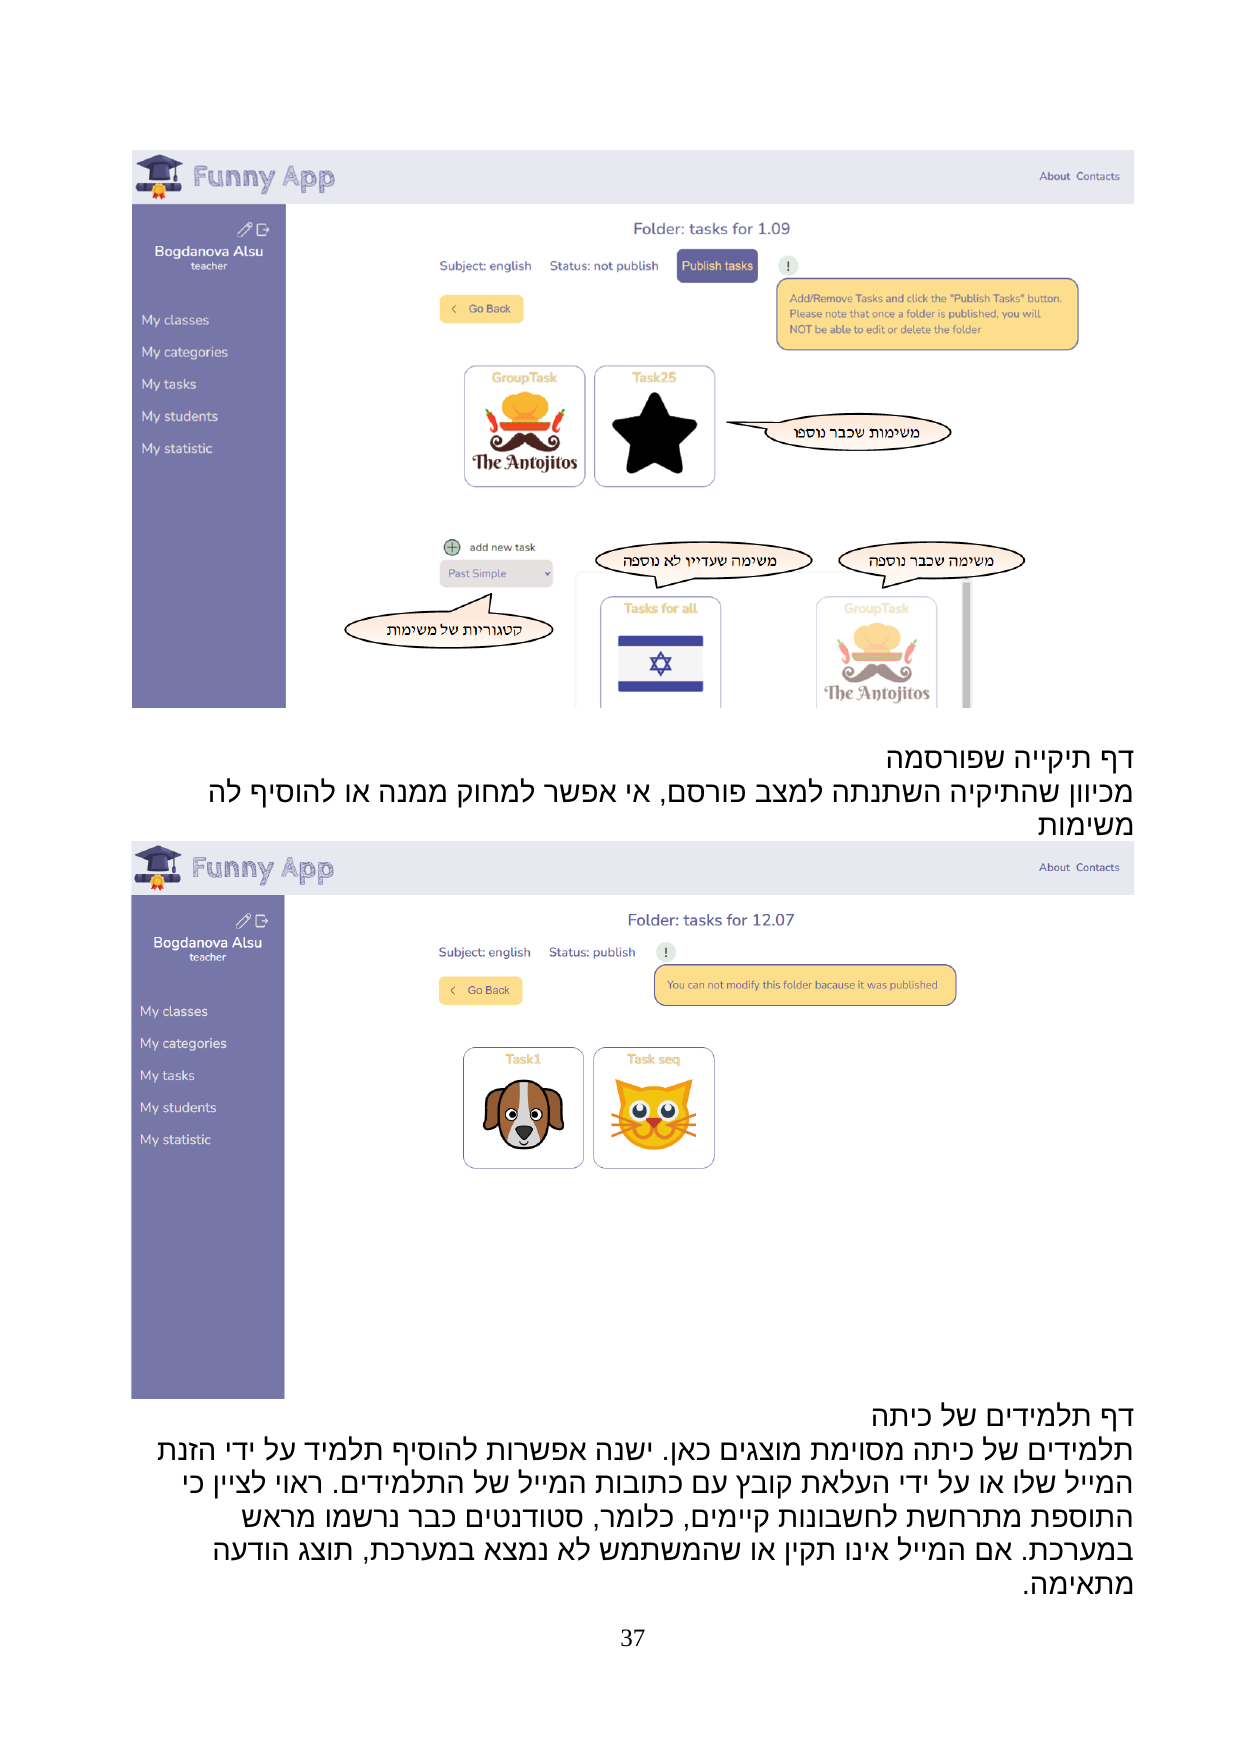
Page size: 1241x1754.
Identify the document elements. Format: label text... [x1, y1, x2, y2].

text תלמידים של כיתה מסוימת מוצגים כאן. ישנה אפשרות להוסיף תלמיד על ידי הזנת המייל שלו או על ידי העלאת קובץ עם כתובות המייל של התלמידים. ראוי לציין כי התוספת מתרחשת לחשבונות קיימים, כלומר, סטודנטים כבר נרשמו מראש במערכת. אם המייל אינו תקין או שהמשתמש לא נמצא במערכת, תוצג הודעה מתאימה. [131, 1433, 1134, 1600]
text דף תיקייה שפורסמה [131, 741, 1134, 775]
text דף תלמידים של כיתה [131, 1399, 1134, 1433]
picture [131, 150, 1135, 708]
picture [131, 841, 1135, 1399]
text מכיוון שהתיקיה השתנתה למצב פורסם, אי אפשר למחוק ממנה או להוסיף לה משימות [131, 775, 1134, 841]
